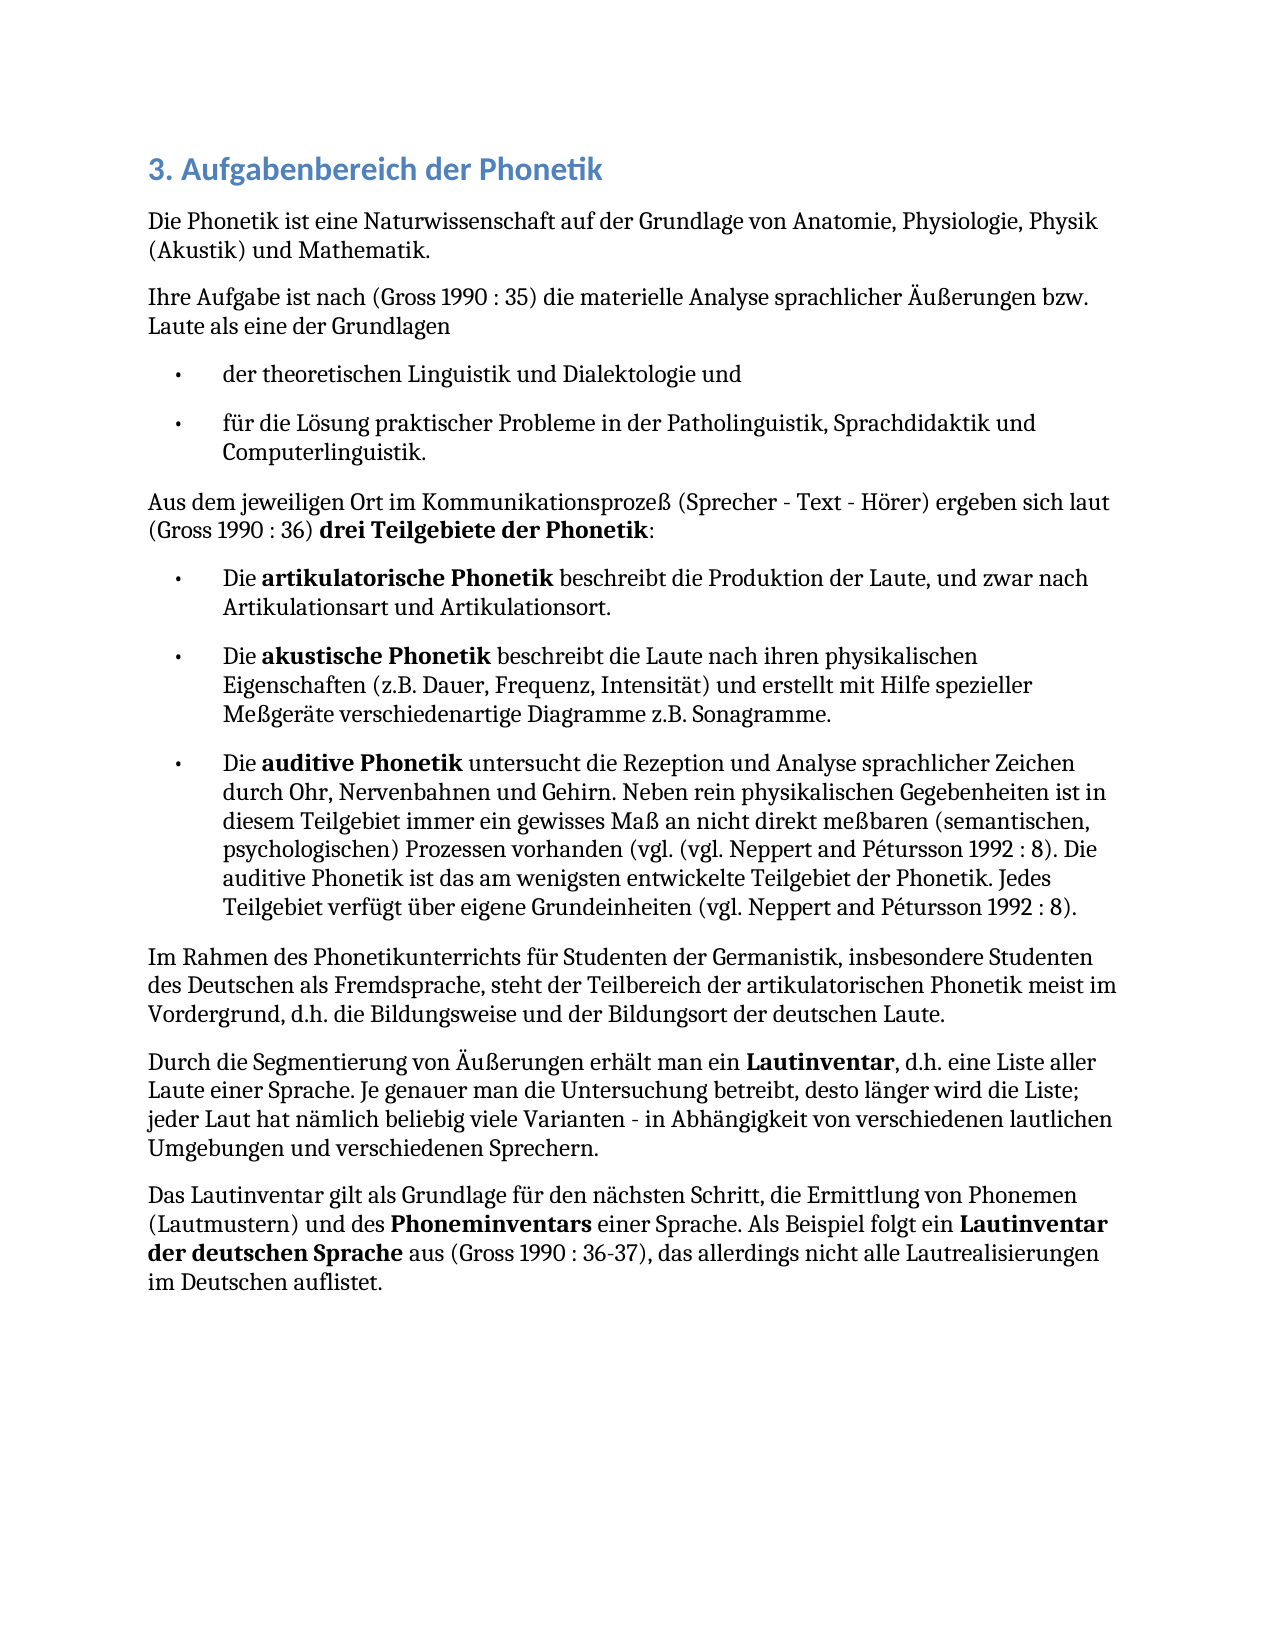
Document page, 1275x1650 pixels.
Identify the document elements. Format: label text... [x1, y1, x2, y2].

text Die Phonetik ist eine Naturwissenschaft auf der Grundlage von Anatomie, Physiologie, Physik (Akustik) und Mathematik. [148, 207, 1127, 264]
list Die auditive Phonetik untersucht die Rezeption und Analyse sprachlicher Zeichen durch Ohr, Nervenbahnen und Gehirn. Neben rein physikalischen Gegebenheiten ist in diesem Teilgebiet immer ein gewisses Maß an nicht direkt meßbaren (semantischen, psychologischen) Prozessen vorhanden (vgl. (vgl. Neppert and Pétursson 1992 : 8). Die auditive Phonetik ist das am wenigsten entwickelte Teilgebiet der Phonetik. Jedes Teilgebiet verfügt über eigene Grundeinheiten (vgl. Neppert and Pétursson 1992 : 8). [173, 749, 1127, 922]
text Durch die Segmentierung von Äußerungen erhält man ein Lautinventar, d.h. eine Liste aller Laute einer Sprache. Je genauer man die Untersuchung betreibt, desto länger wird die Liste; jeder Laut hat nämlich beliebig viele Varianten - in Abhängigkeit von verschiedenen lautlichen Umgebungen und verschiedenen Sprechern. [148, 1047, 1127, 1162]
list der theoretischen Linguistik und Dialektologie und [173, 359, 1127, 388]
list Die artikulatorische Phonetik beschreibt die Produktion der Laute, und zwar nach Artikulationsart und Artikulationsort. [173, 564, 1127, 621]
text Im Rahmen des Phonetikunterrichts für Studenten der Germanistik, insbesondere Studenten des Deutschen als Fremdsprache, steht der Teilbereich der artikulatorischen Phonetik meist im Vordergrund, d.h. die Bildungsweise und der Bildungsort der deutschen Laute. [148, 942, 1127, 1029]
list Die akustische Phonetik beschreibt die Laute nach ihren physikalischen Eigenschaften (z.B. Dauer, Frequenz, Intensität) und erstellt mit Hilfe spezieller Meßgeräte verschiedenartige Diagramme z.B. Sonagramme. [173, 642, 1127, 728]
list für die Lösung praktischer Probleme in der Patholinguistik, Sprachdidaktik und Computerlinguistik. [173, 409, 1127, 467]
text Aus dem jeweiligen Ort im Kommunikationsprozeß (Sprecher - Text - Hörer) ergeben sich laut (Gross 1990 : 36) drei Teilgebiete der Phonetik: [148, 487, 1127, 545]
text Ihre Aufgabe ist nach (Gross 1990 : 35) die materielle Analyse sprachlicher Äußerungen bzw. Laute als eine der Grundlagen [148, 283, 1127, 341]
subtitle 3. Aufgabenbereich der Phonetik [148, 148, 1127, 188]
text Das Lautinventar gilt als Grundlage für den nächsten Schritt, die Ermittlung von Phonemen (Lautmustern) und des Phoneminventars einer Sprache. Als Beispiel folgt ein Lautinventar der deutschen Sprache aus (Gross 1990 : 36-37), das allerdings nicht alle Lautrealisierungen im Deutschen auflistet. [148, 1181, 1127, 1296]
